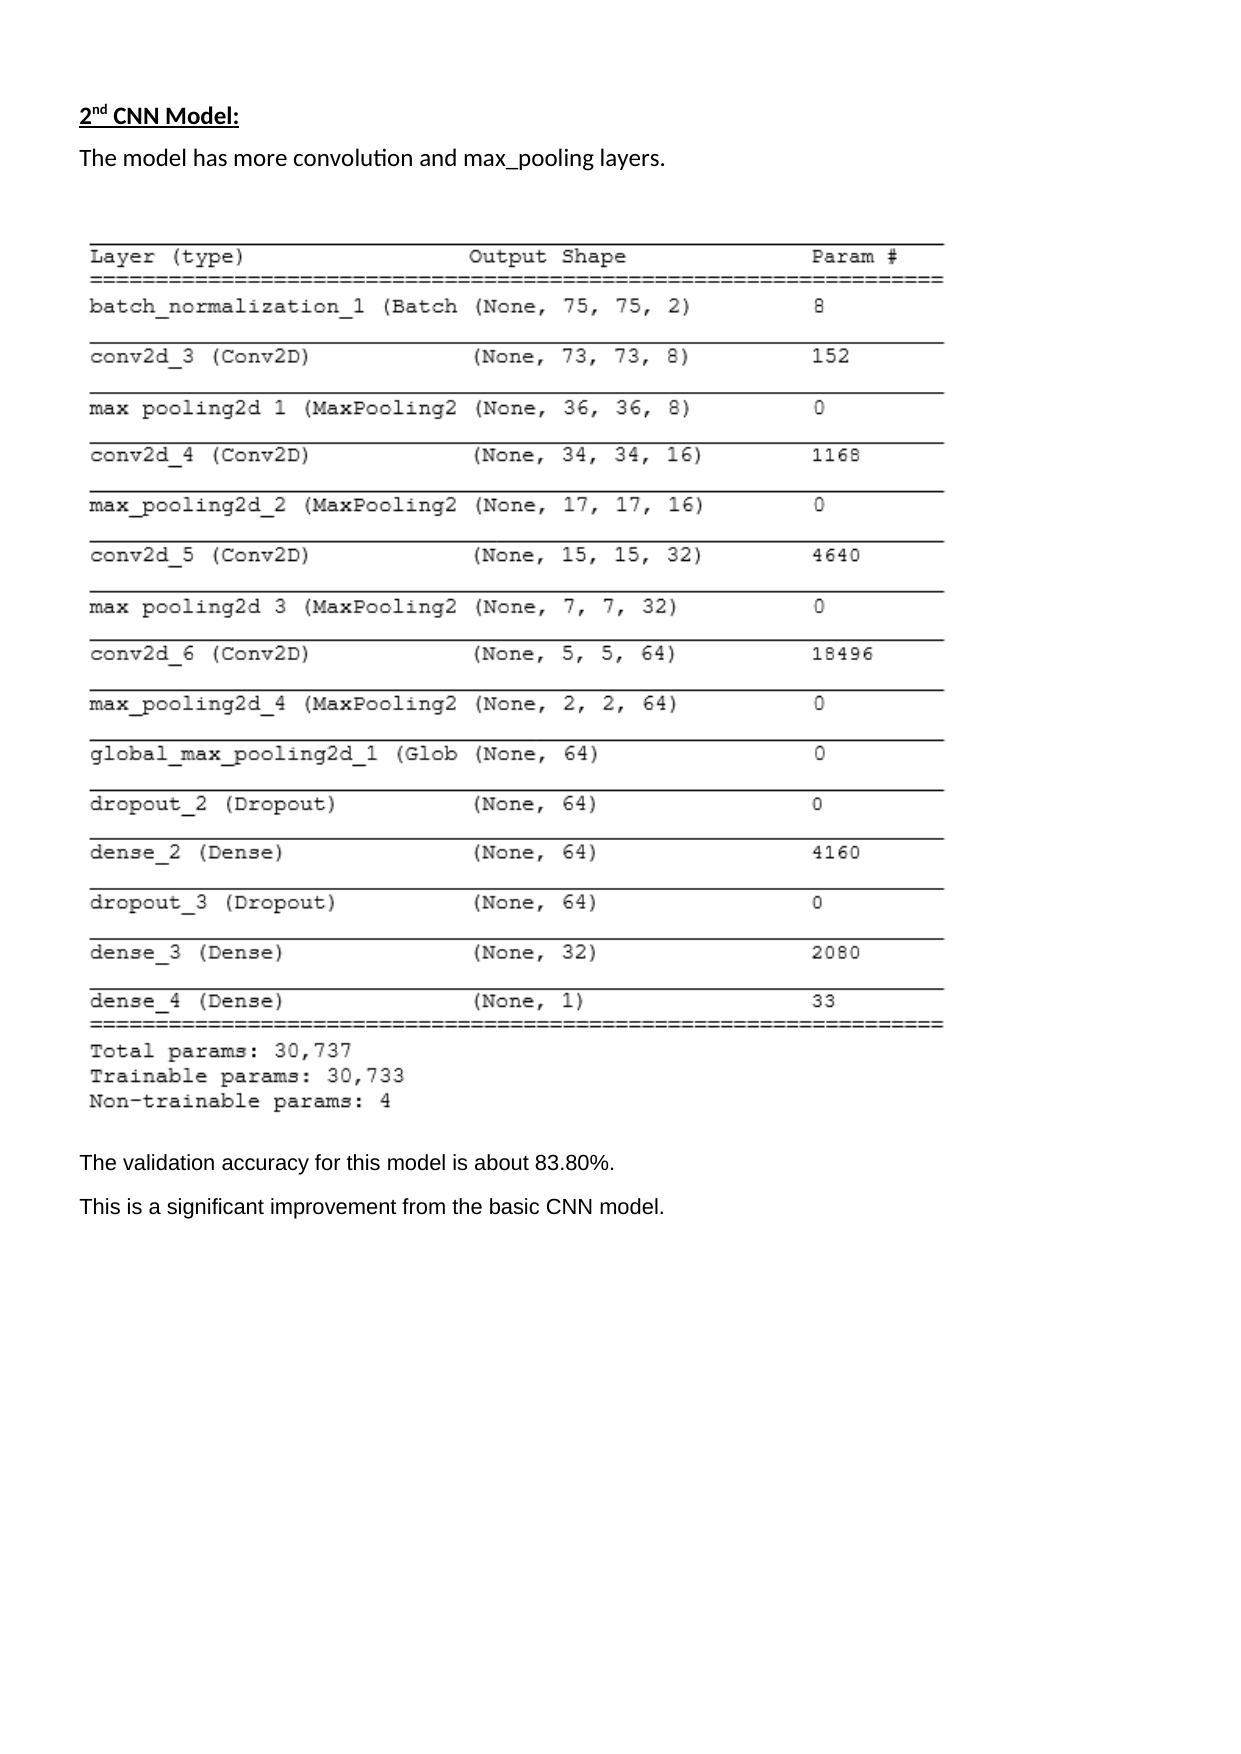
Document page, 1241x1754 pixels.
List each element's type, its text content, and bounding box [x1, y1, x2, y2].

text The model has more convolution and max_pooling layers. [79, 142, 1151, 172]
text This is a significant improvement from the basic CNN model. [79, 1194, 1151, 1219]
text The validation accuracy for this model is about 83.80%. [79, 1150, 1151, 1175]
text 2nd CNN Model: [79, 100, 1151, 131]
